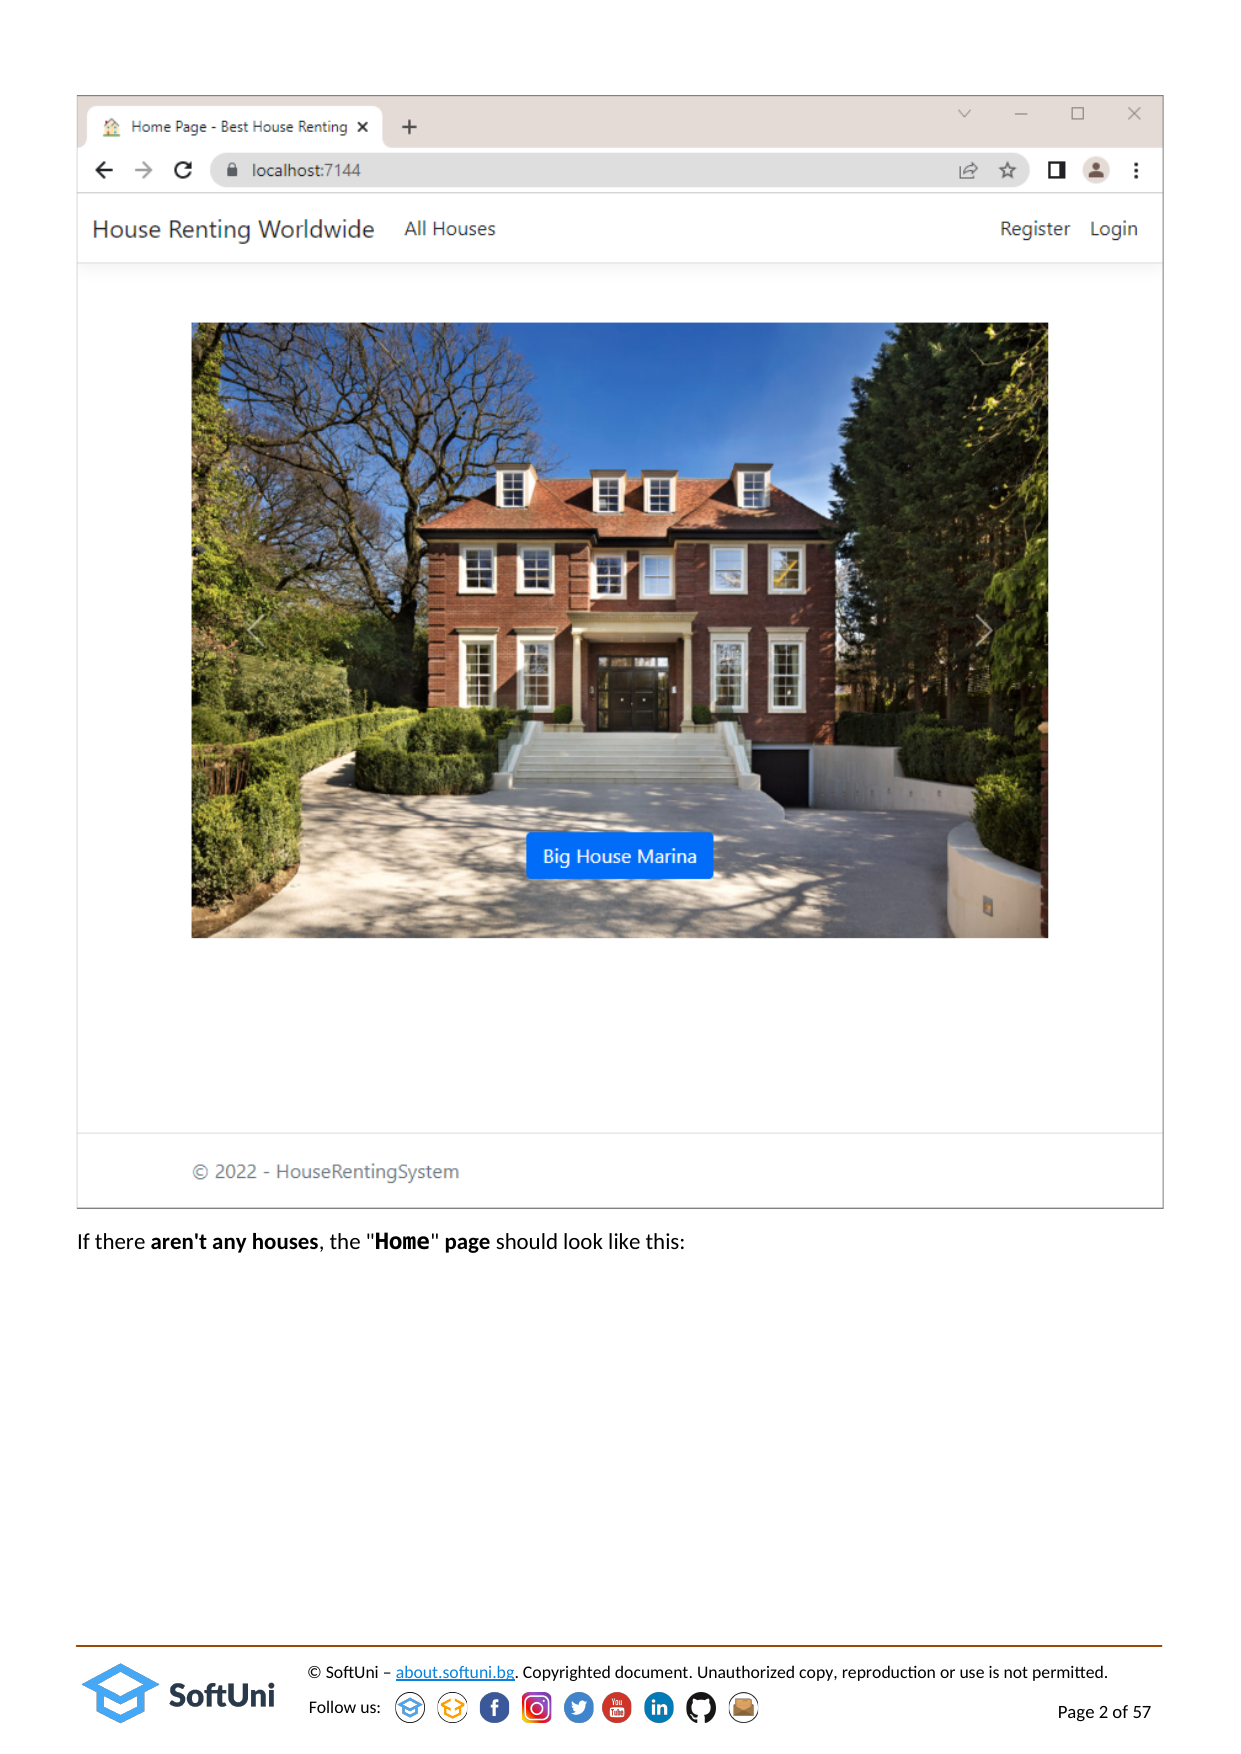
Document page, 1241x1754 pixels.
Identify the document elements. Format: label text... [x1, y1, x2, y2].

picture [658, 1705, 667, 1714]
picture [76, 95, 1164, 1209]
picture [665, 1714, 674, 1723]
picture [395, 1692, 425, 1723]
picture [75, 1658, 281, 1729]
picture [479, 1692, 510, 1723]
picture [665, 1692, 674, 1701]
picture [686, 1692, 716, 1723]
picture [564, 1692, 594, 1723]
picture [437, 1692, 468, 1723]
picture [522, 1692, 552, 1723]
picture [644, 1714, 653, 1723]
picture [644, 1692, 653, 1701]
picture [728, 1692, 759, 1723]
picture [602, 1692, 632, 1723]
text If there aren't any houses, the "Home" page should look like this: [77, 1225, 1163, 1256]
